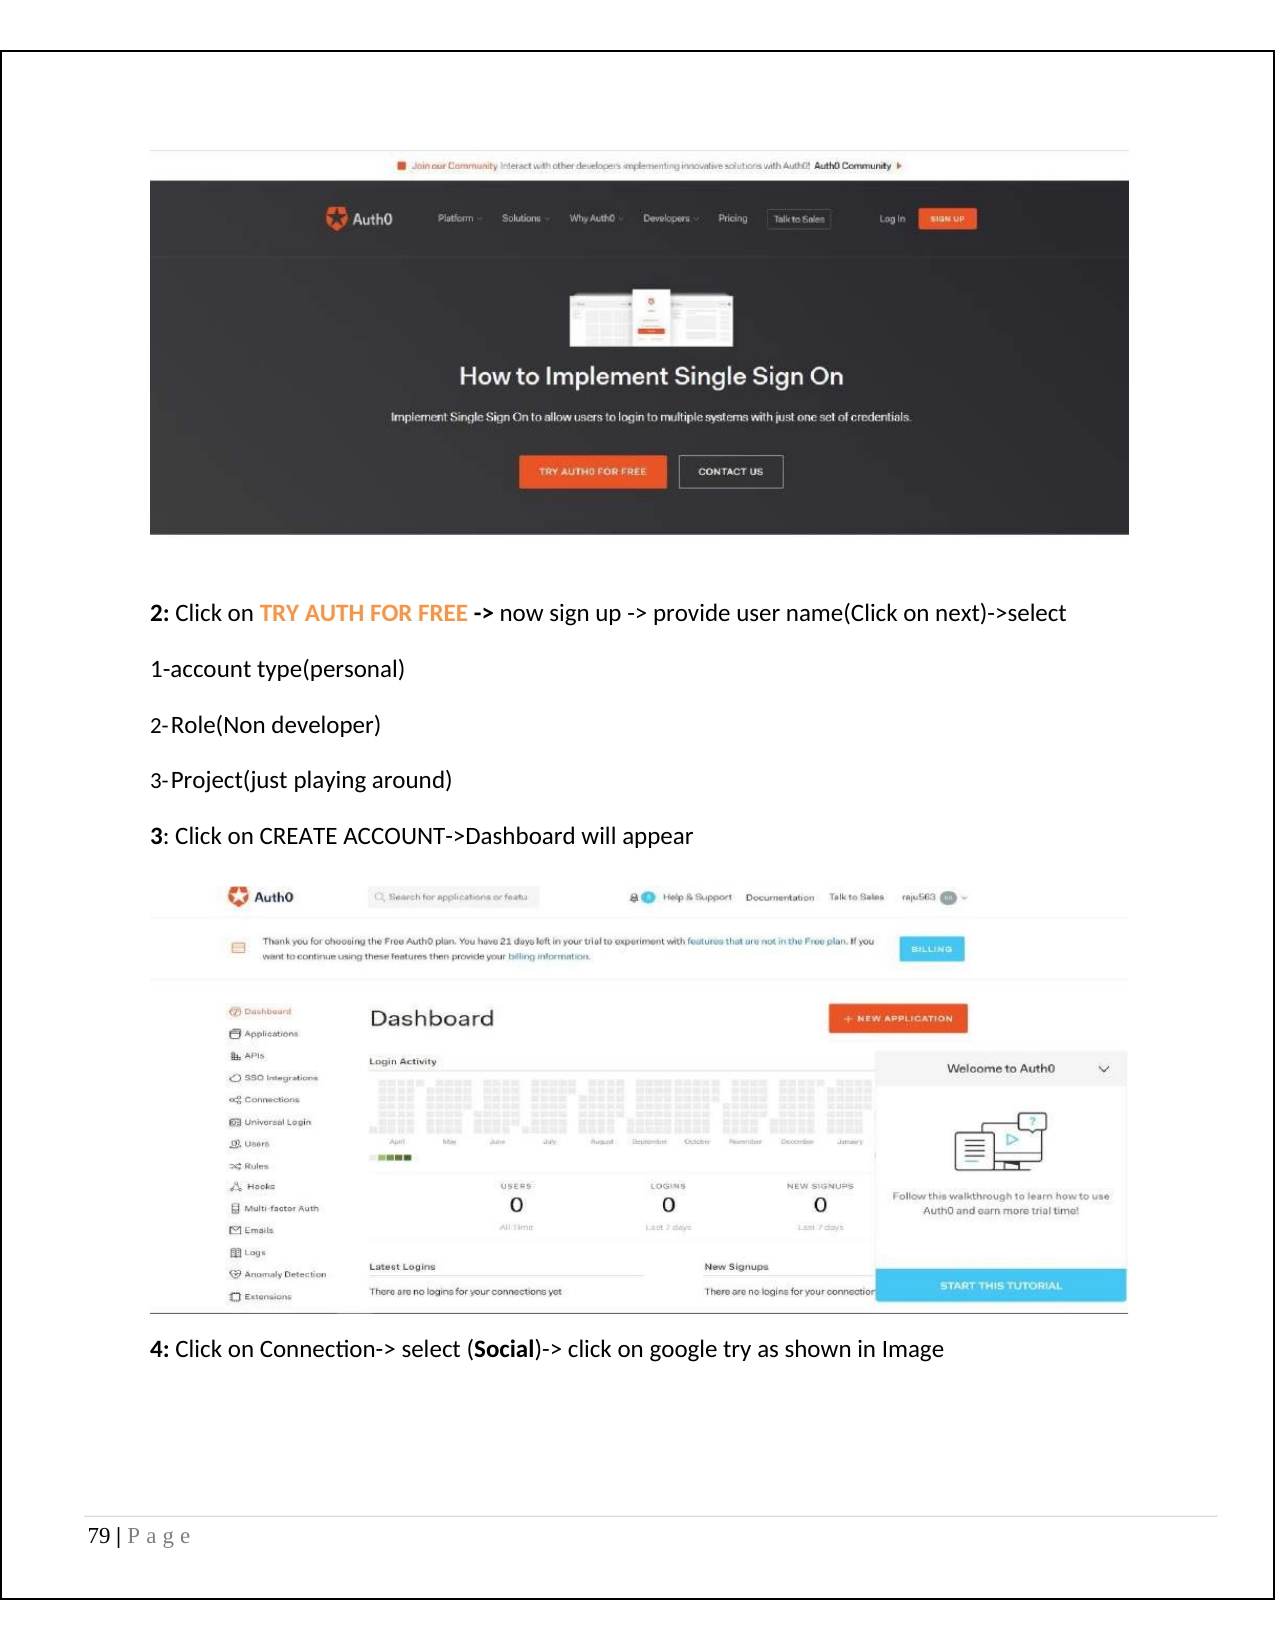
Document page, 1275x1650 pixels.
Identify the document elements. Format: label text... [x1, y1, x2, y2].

list Project(just playing around) [150, 764, 1273, 794]
text 3: Click on CREATE ACCOUNT->Dashboard will appear [150, 820, 1273, 851]
list Role(Non developer) [150, 709, 1273, 739]
picture [150, 886, 1129, 1314]
text 2: Click on TRY AUTH FOR FREE -> now sign up -> provide user name(Click on next)->select 1-account type(personal) [150, 597, 1068, 683]
picture [150, 150, 1129, 537]
